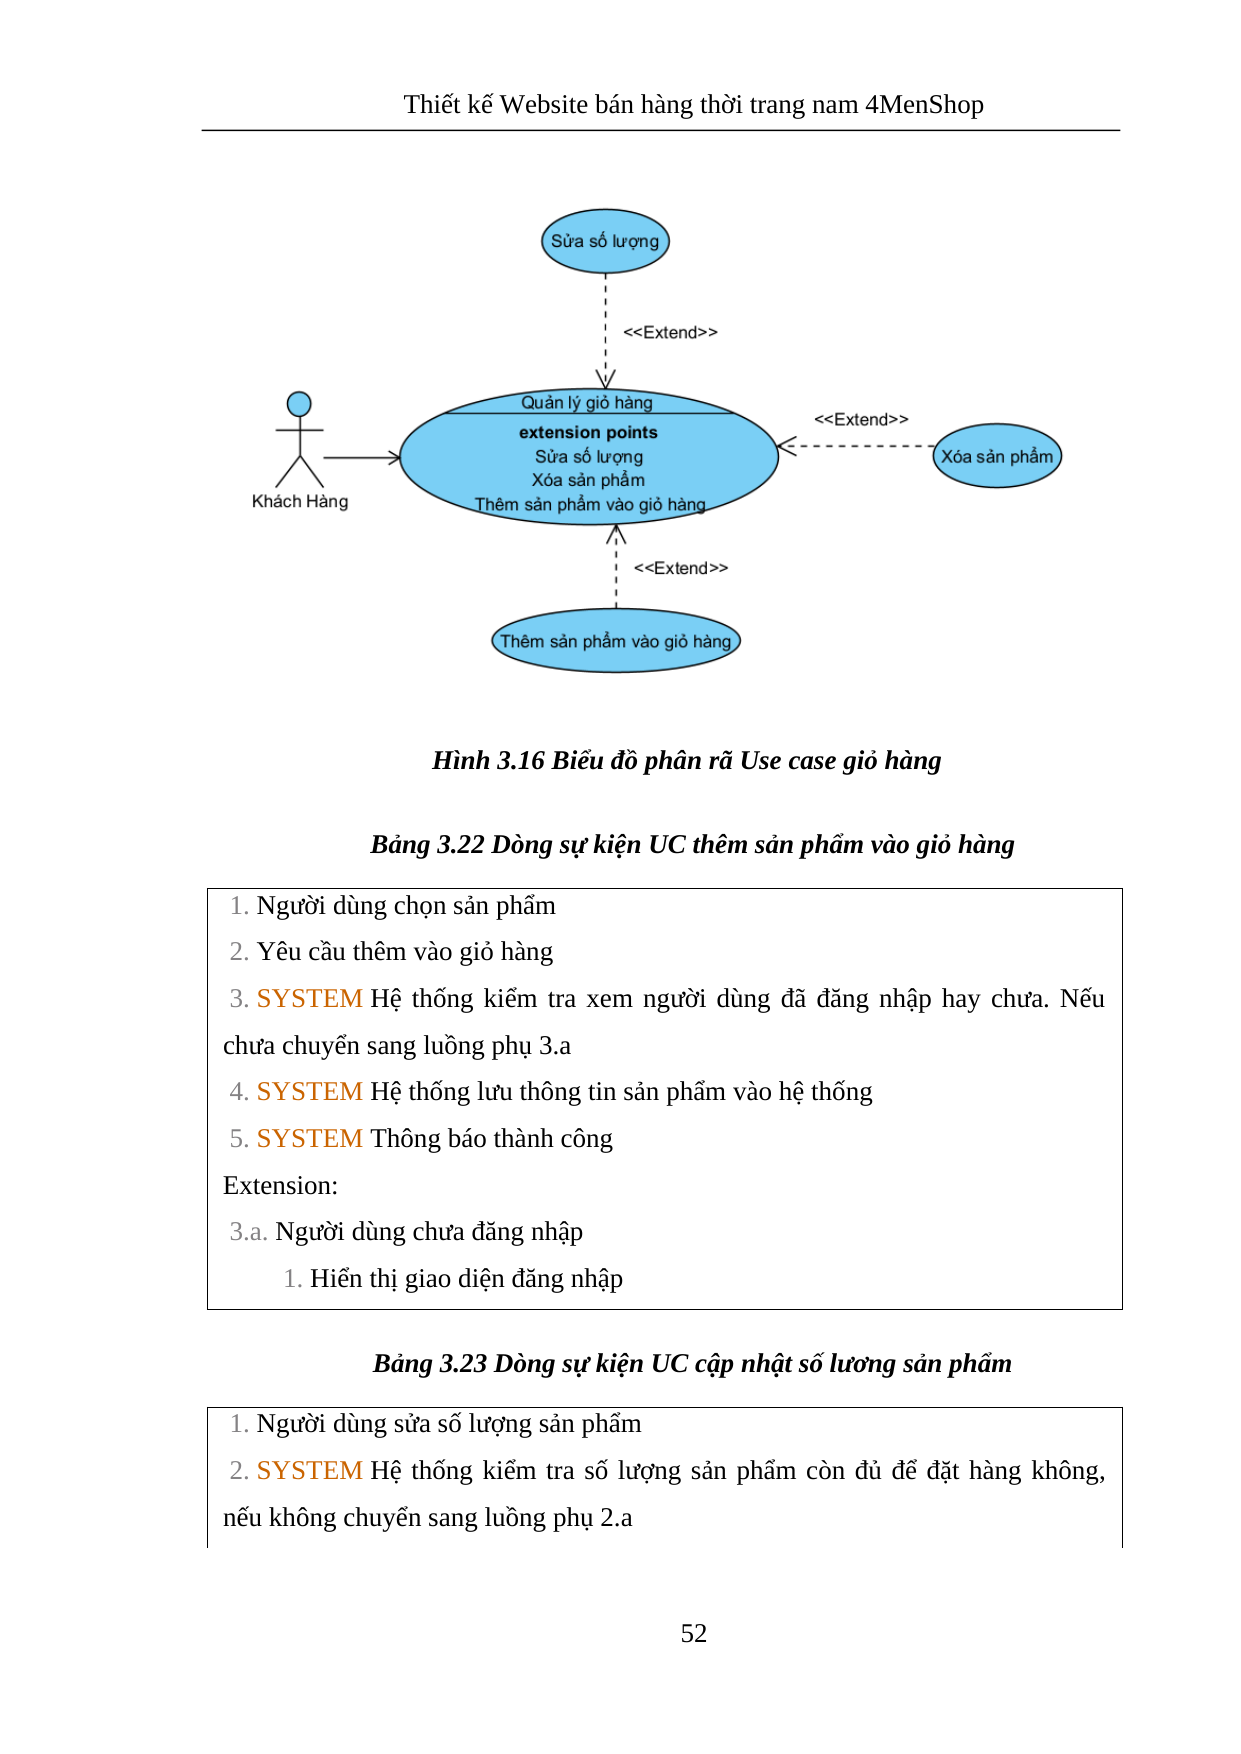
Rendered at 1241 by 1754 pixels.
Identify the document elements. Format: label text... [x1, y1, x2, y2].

table_header 1. Người dùng sửa số lượng sản phẩm [208, 1408, 1122, 1454]
table_cell 5. SYSTEM Thông báo thành công [208, 1122, 1122, 1169]
text Bảng 3.23 Dòng sự kiện UC cập nhật số lương sản phẩm [207, 1347, 1122, 1378]
picture [235, 177, 1093, 692]
table_cell Extension: [208, 1169, 1122, 1216]
text Hình 3.16 Biểu đồ phân rã Use case giỏ hàng [207, 744, 1122, 776]
table_cell 2. SYSTEM Hệ thống kiểm tra số lượng sản phẩm còn đủ để đặt hàng không, nếu không chuyển sang luồng phụ 2.a [208, 1454, 1122, 1548]
table_cell 2. Yêu cầu thêm vào giỏ hàng [208, 936, 1122, 982]
table_cell 3. SYSTEM Hệ thống kiểm tra xem người dùng đã đăng nhập hay chưa. Nếu chưa chuyển sang luồng phụ 3.a [208, 982, 1122, 1076]
text Bảng 3.22 Dòng sự kiện UC thêm sản phẩm vào giỏ hàng [207, 829, 1122, 860]
table_cell 4. SYSTEM Hệ thống lưu thông tin sản phẩm vào hệ thống [208, 1076, 1122, 1122]
table_cell 3.a. Người dùng chưa đăng nhập [208, 1216, 1122, 1262]
table_header 1. Người dùng chọn sản phẩm [208, 889, 1122, 936]
table_cell 1. Hiển thị giao diện đăng nhập [208, 1262, 1122, 1309]
